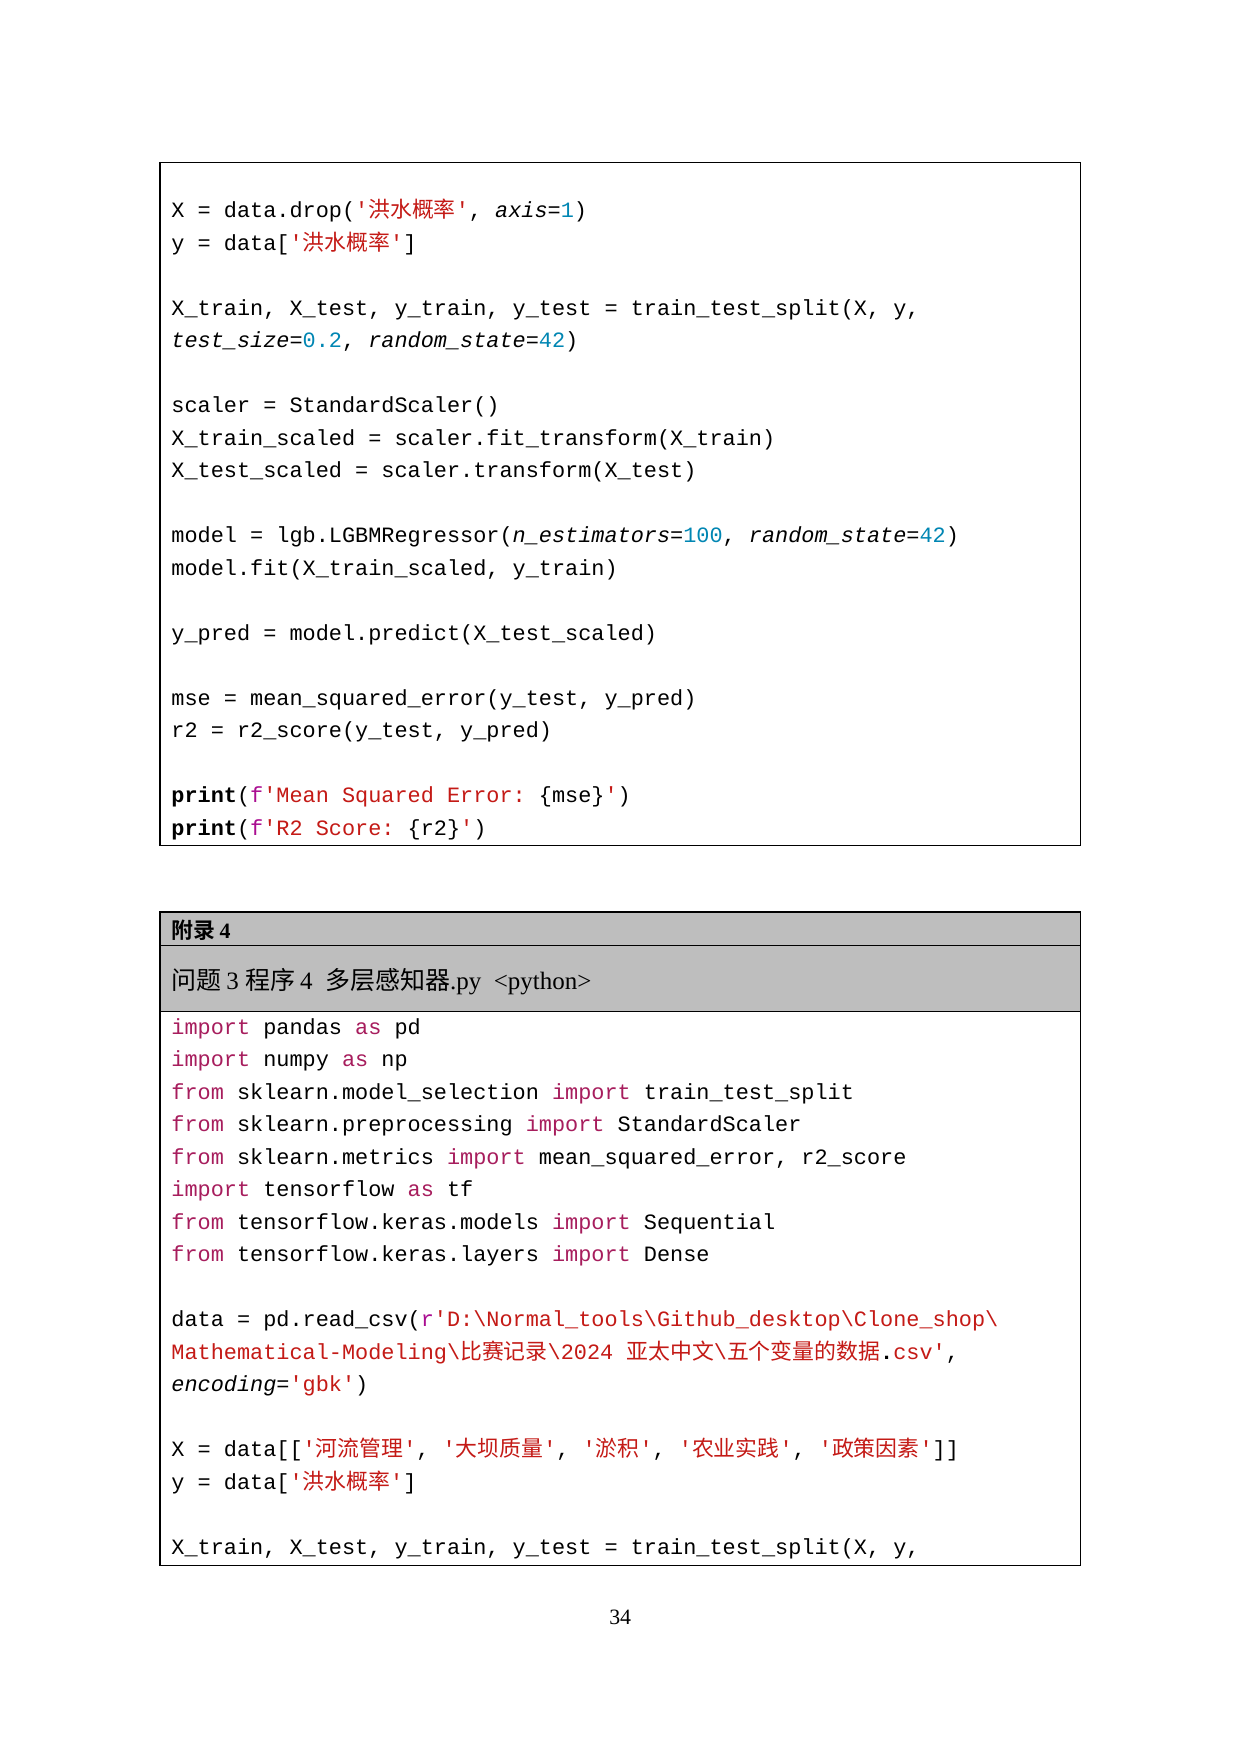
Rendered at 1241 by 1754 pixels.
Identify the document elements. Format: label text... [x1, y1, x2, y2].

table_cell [161, 1012, 1080, 1564]
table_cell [161, 163, 1080, 845]
table_header 附录4 [161, 913, 1080, 945]
table_cell 问题3 程序4 多层感知器.py <python> [161, 946, 1080, 1011]
